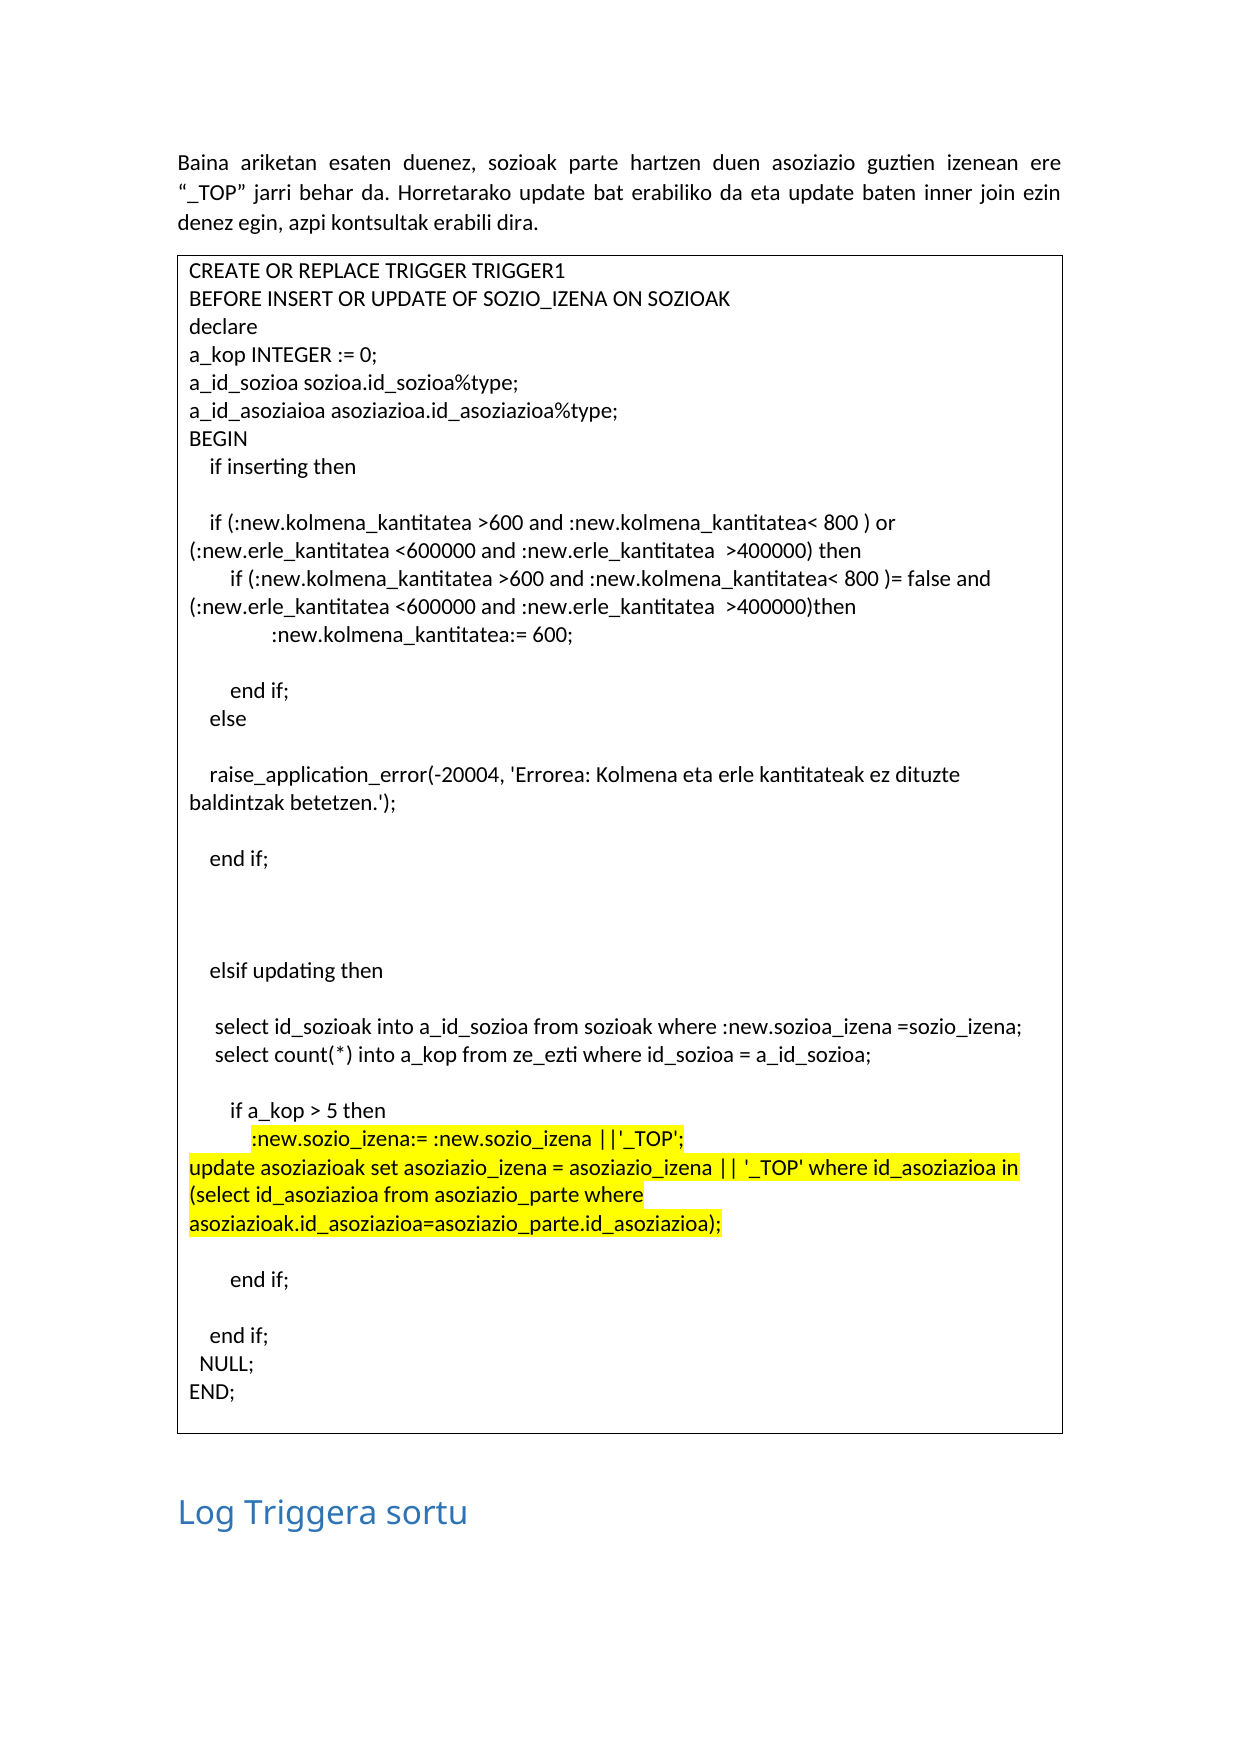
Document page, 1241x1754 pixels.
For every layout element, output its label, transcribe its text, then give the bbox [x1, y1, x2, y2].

table_header CREATE OR REPLACE TRIGGER TRIGGER1 BEFORE INSERT OR UPDATE OF SOZIO_IZENA ON SOZIOAK declare a_kop INTEGER := 0; a_id_sozioa sozioa.id_sozioa%type; a_id_asoziaioa asoziazioa.id_asoziazioa%type; BEGIN if inserting then if (:new.kolmena_kantitatea >600 and :new.kolmena_kantitatea< 800 ) or (:new.erle_kantitatea <600000 and :new.erle_kantitatea >400000) then if (:new.kolmena_kantitatea >600 and :new.kolmena_kantitatea< 800 )= false and (:new.erle_kantitatea <600000 and :new.erle_kantitatea >400000)then :new.kolmena_kantitatea:= 600; end if; else raise_application_error(-20004, 'Errorea: Kolmena eta erle kantitateak ez dituzte baldintzak betetzen.'); end if; elsif updating then select id_sozioak into a_id_sozioa from sozioak where :new.sozioa_izena =sozio_izena; select count(*) into a_kop from ze_ezti where id_sozioa = a_id_sozioa; if a_kop > 5 then :new.sozio_izena:= :new.sozio_izena ||'_TOP'; update asoziazioak set asoziazio_izena = asoziazio_izena || '_TOP' where id_asoziazioa in (select id_asoziazioa from asoziazio_parte where asoziazioak.id_asoziazioa=asoziazio_parte.id_asoziazioa); end if; end if; NULL; END; [178, 256, 1062, 1433]
text Baina ariketan esaten duenez, sozioak parte hartzen duen asoziazio guztien izenean ere “_TOP” jarri behar da. Horretarako update bat erabiliko da eta update baten inner join ezin denez egin, azpi kontsultak erabili dira. [177, 148, 1063, 236]
subtitle Log Triggera sortu [177, 1489, 1063, 1534]
